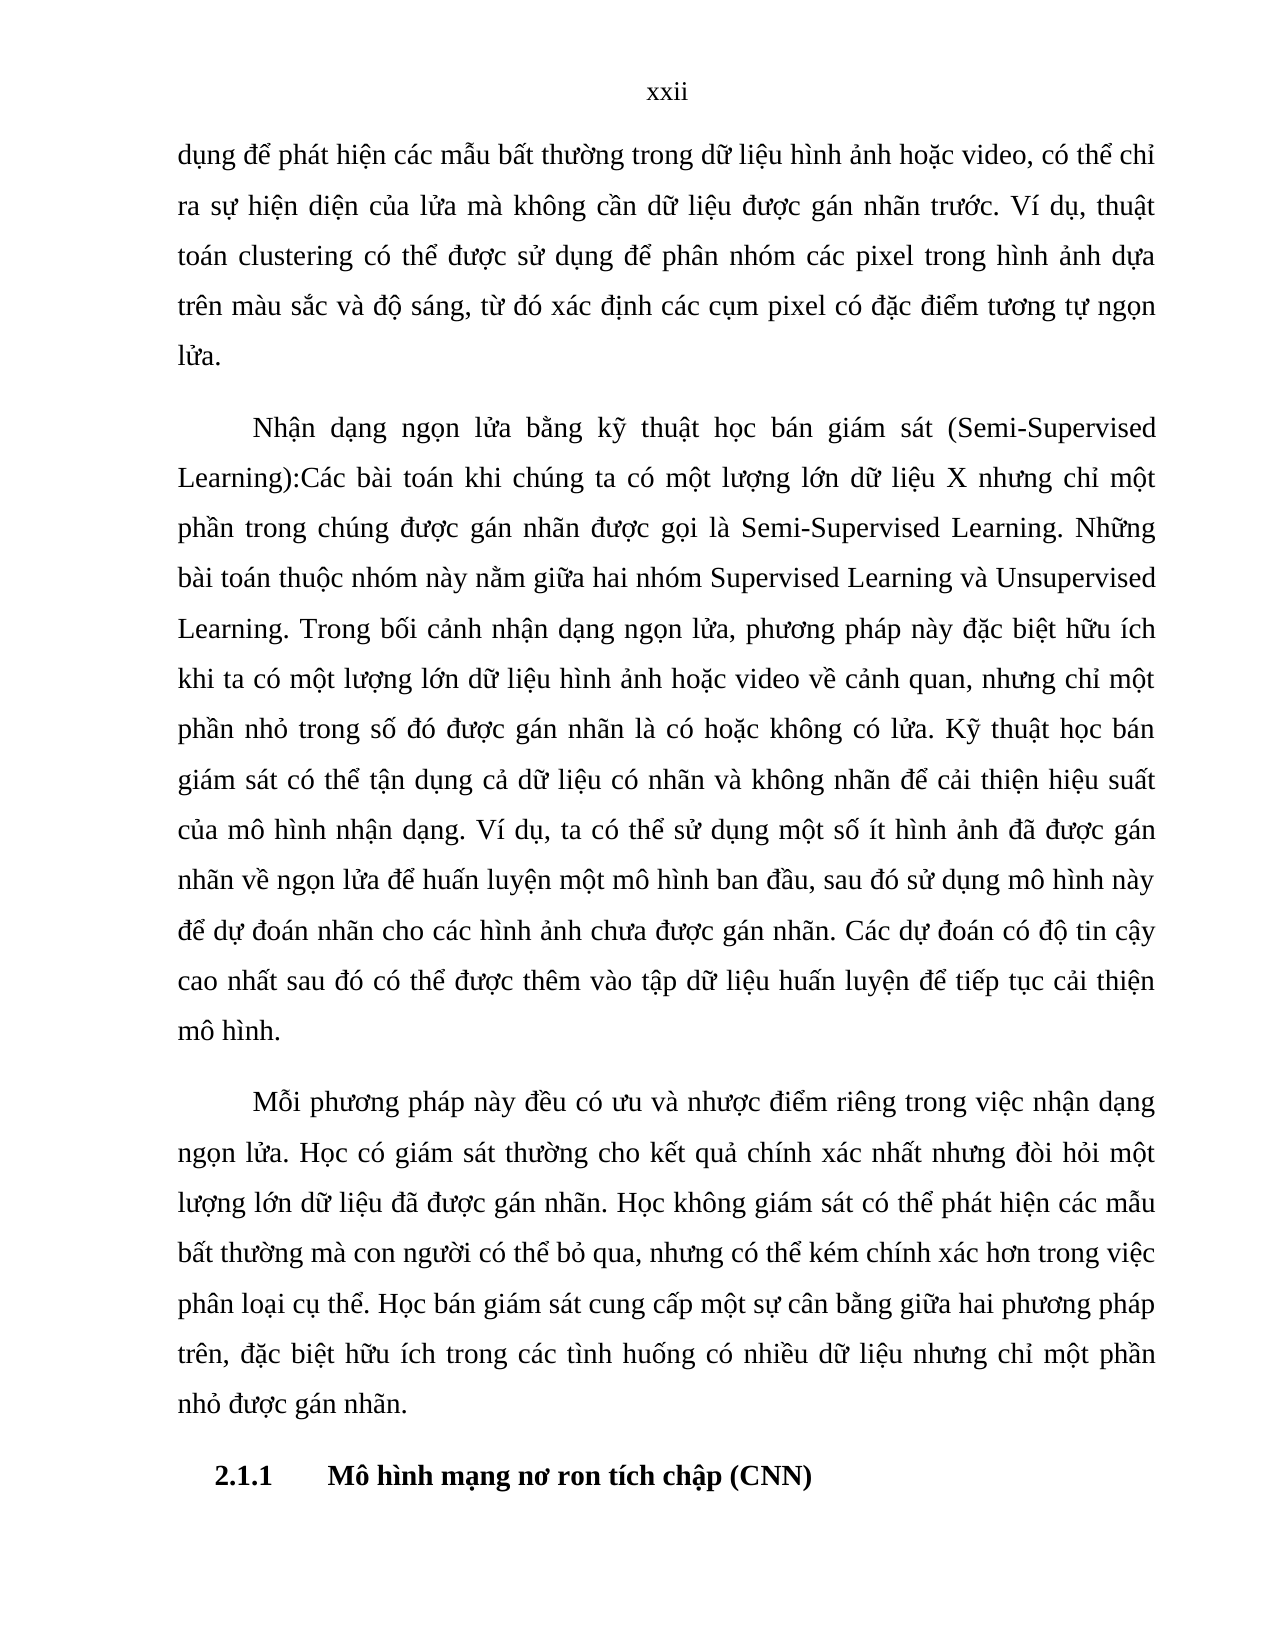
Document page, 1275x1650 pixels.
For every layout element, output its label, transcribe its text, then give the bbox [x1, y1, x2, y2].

text Mô hình mạng nơ ron tích chập (CNN) [214, 1458, 1157, 1491]
list Nhận dạng ngọn lửa bằng kỹ thuật học bán giám sát (Semi-Supervised Learning):Các bài toán khi chúng ta có một lượng lớn dữ liệu X nhưng chỉ một phần trong chúng được gán nhãn được gọi là Semi-Supervised Learning. Những bài toán thuộc nhóm này nằm giữa hai nhóm Supervised Learning và Unsupervised Learning. Trong bối cảnh nhận dạng ngọn lửa, phương pháp này đặc biệt hữu ích khi ta có một lượng lớn dữ liệu hình ảnh hoặc video về cảnh quan, nhưng chỉ một phần nhỏ trong số đó được gán nhãn là có hoặc không có lửa. Kỹ thuật học bán giám sát có thể tận dụng cả dữ liệu có nhãn và không nhãn để cải thiện hiệu suất của mô hình nhận dạng. Ví dụ, ta có thể sử dụng một số ít hình ảnh đã được gán nhãn về ngọn lửa để huấn luyện một mô hình ban đầu, sau đó sử dụng mô hình này để dự đoán nhãn cho các hình ảnh chưa được gán nhãn. Các dự đoán có độ tin cậy cao nhất sau đó có thể được thêm vào tập dữ liệu huấn luyện để tiếp tục cải thiện mô hình. [177, 410, 1157, 1047]
list Mỗi phương pháp này đều có ưu và nhược điểm riêng trong việc nhận dạng ngọn lửa. Học có giám sát thường cho kết quả chính xác nhất nhưng đòi hỏi một lượng lớn dữ liệu đã được gán nhãn. Học không giám sát có thể phát hiện các mẫu bất thường mà con người có thể bỏ qua, nhưng có thể kém chính xác hơn trong việc phân loại cụ thể. Học bán giám sát cung cấp một sự cân bằng giữa hai phương pháp trên, đặc biệt hữu ích trong các tình huống có nhiều dữ liệu nhưng chỉ một phần nhỏ được gán nhãn. [177, 1084, 1157, 1420]
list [177, 137, 1157, 372]
